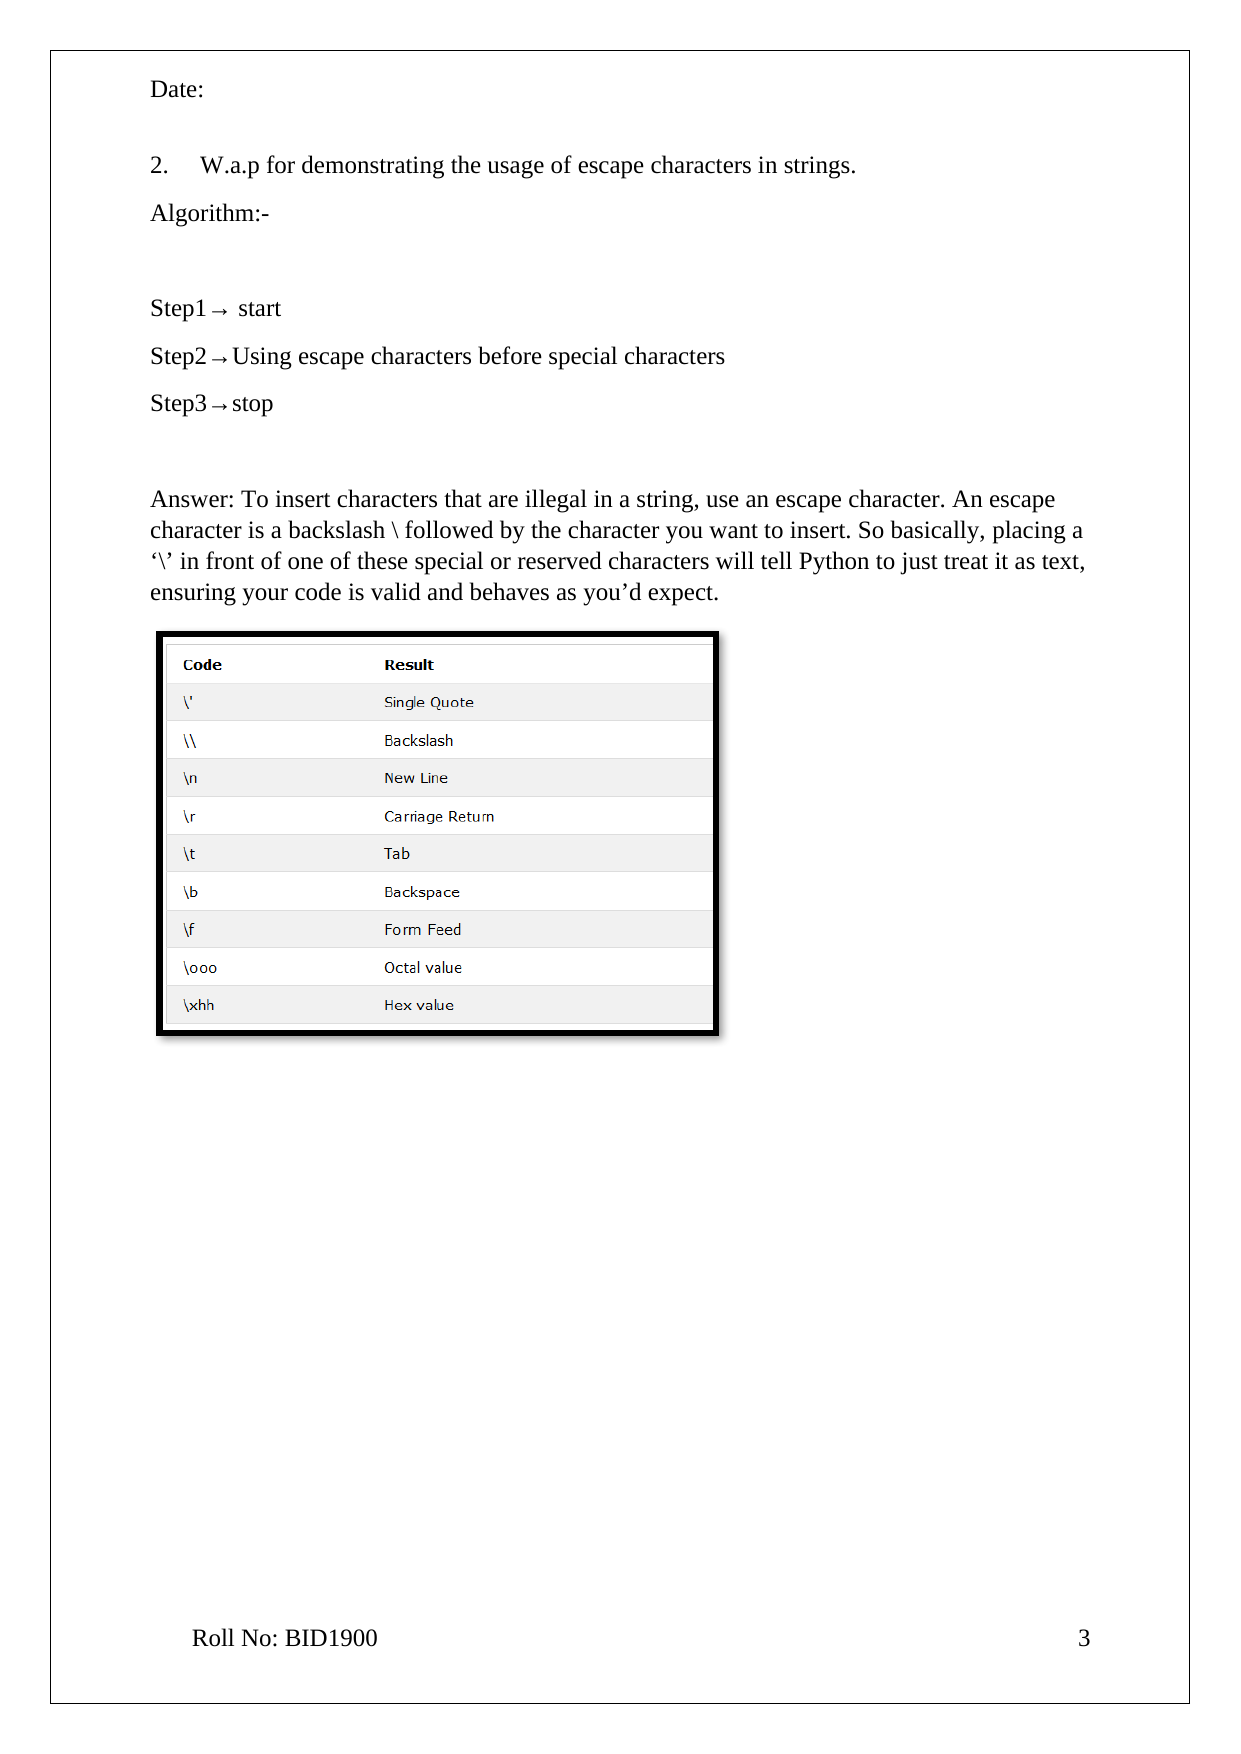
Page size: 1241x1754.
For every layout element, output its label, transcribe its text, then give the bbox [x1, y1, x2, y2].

text Answer: To insert characters that are illegal in a string, use an escape character. An escape character is a backslash \ followed by the character you want to insert. So basically, placing a ‘\’ in front of one of these special or reserved characters will tell Python to just treat it as text, ensuring your code is valid and behaves as you’d expect. [150, 484, 1090, 606]
text Step3→stop [150, 388, 1090, 417]
picture [163, 637, 713, 1030]
text 2. W.a.p for demonstrating the usage of escape characters in strings. [150, 150, 1090, 179]
text Algorithm:- [150, 198, 1090, 226]
text Step2→Using escape characters before special characters [150, 341, 1090, 369]
text Step1→ start [150, 293, 1090, 322]
